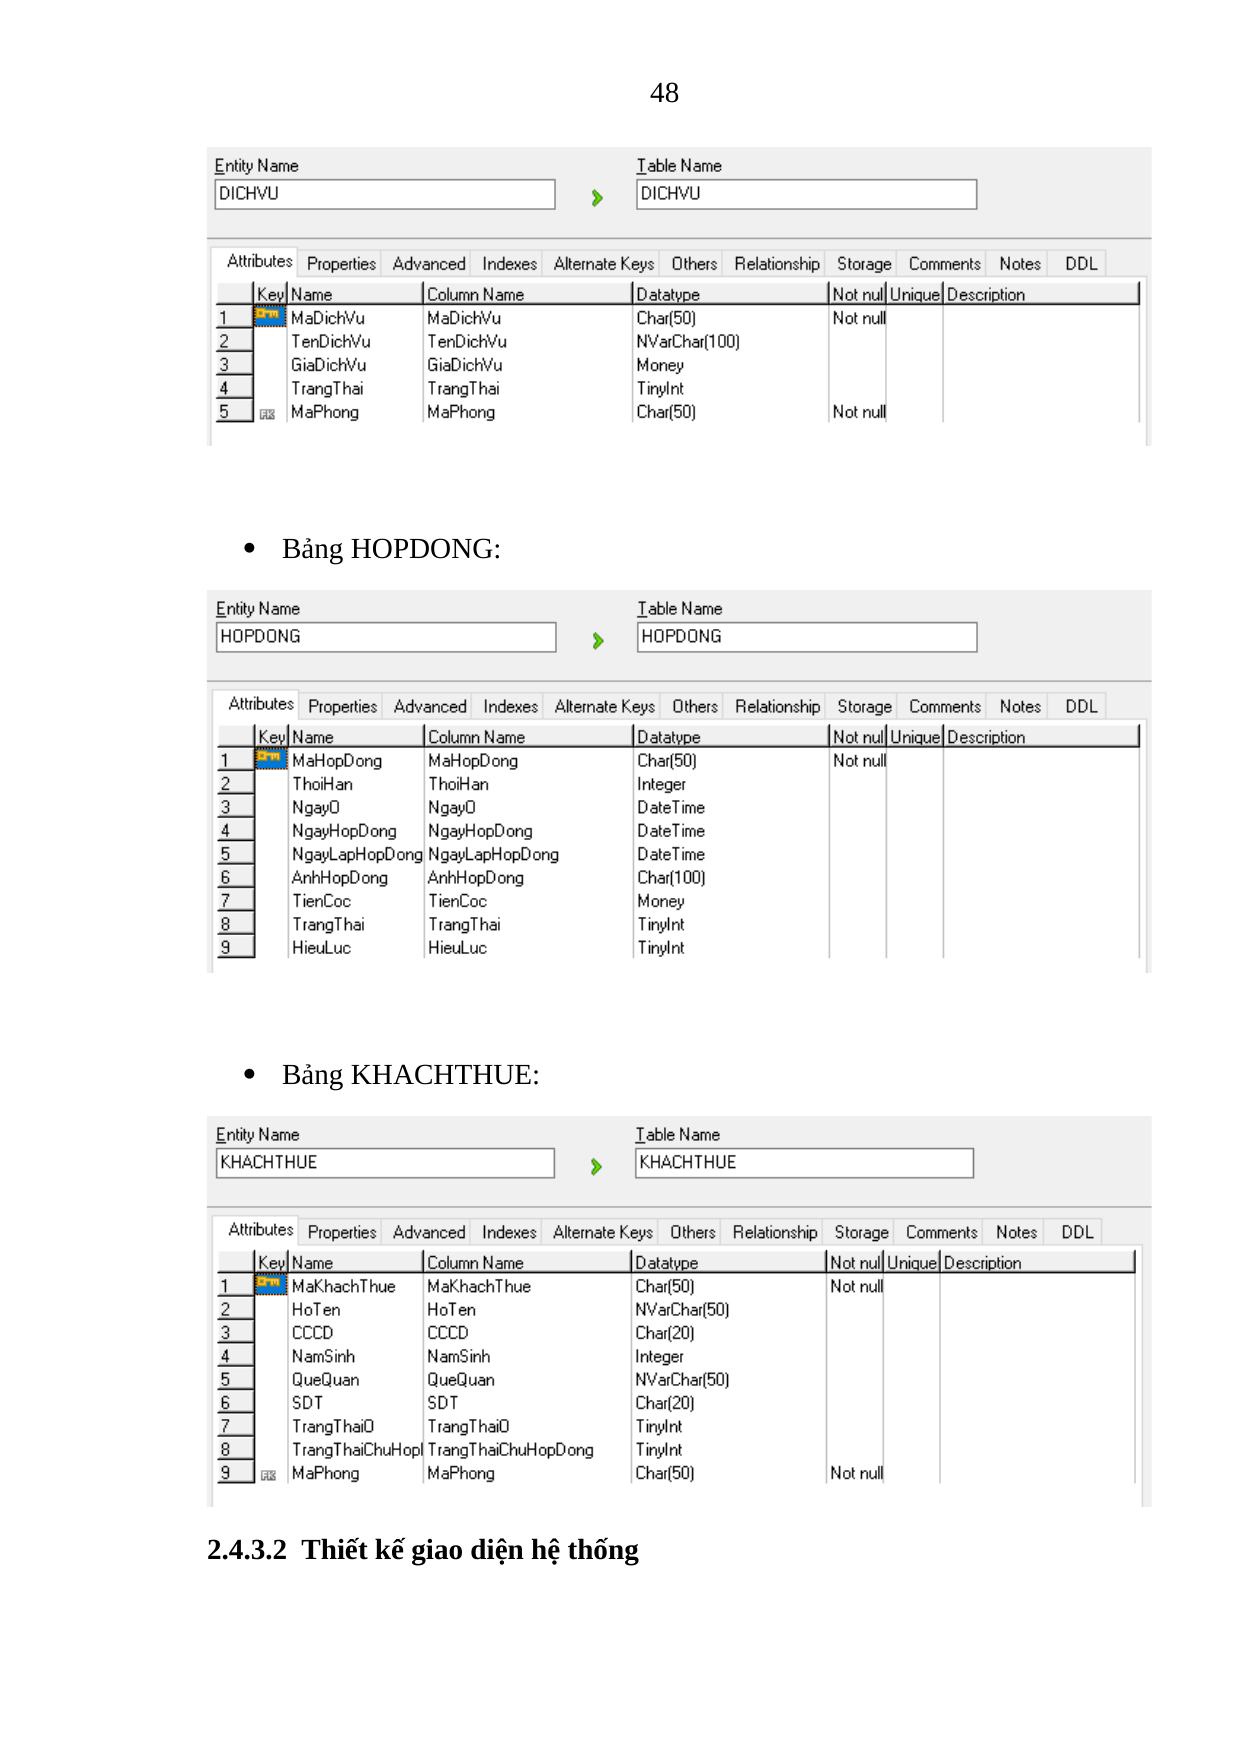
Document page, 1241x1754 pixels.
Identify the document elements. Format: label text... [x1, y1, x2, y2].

picture [206, 147, 1152, 446]
picture [206, 1116, 1152, 1507]
subtitle 2.4.3.2 Thiết kế giao diện hệ thống [207, 1532, 1122, 1566]
picture [206, 590, 1152, 973]
list Bảng KHACHTHUE: [244, 1057, 1122, 1091]
list Bảng HOPDONG: [244, 531, 1122, 564]
